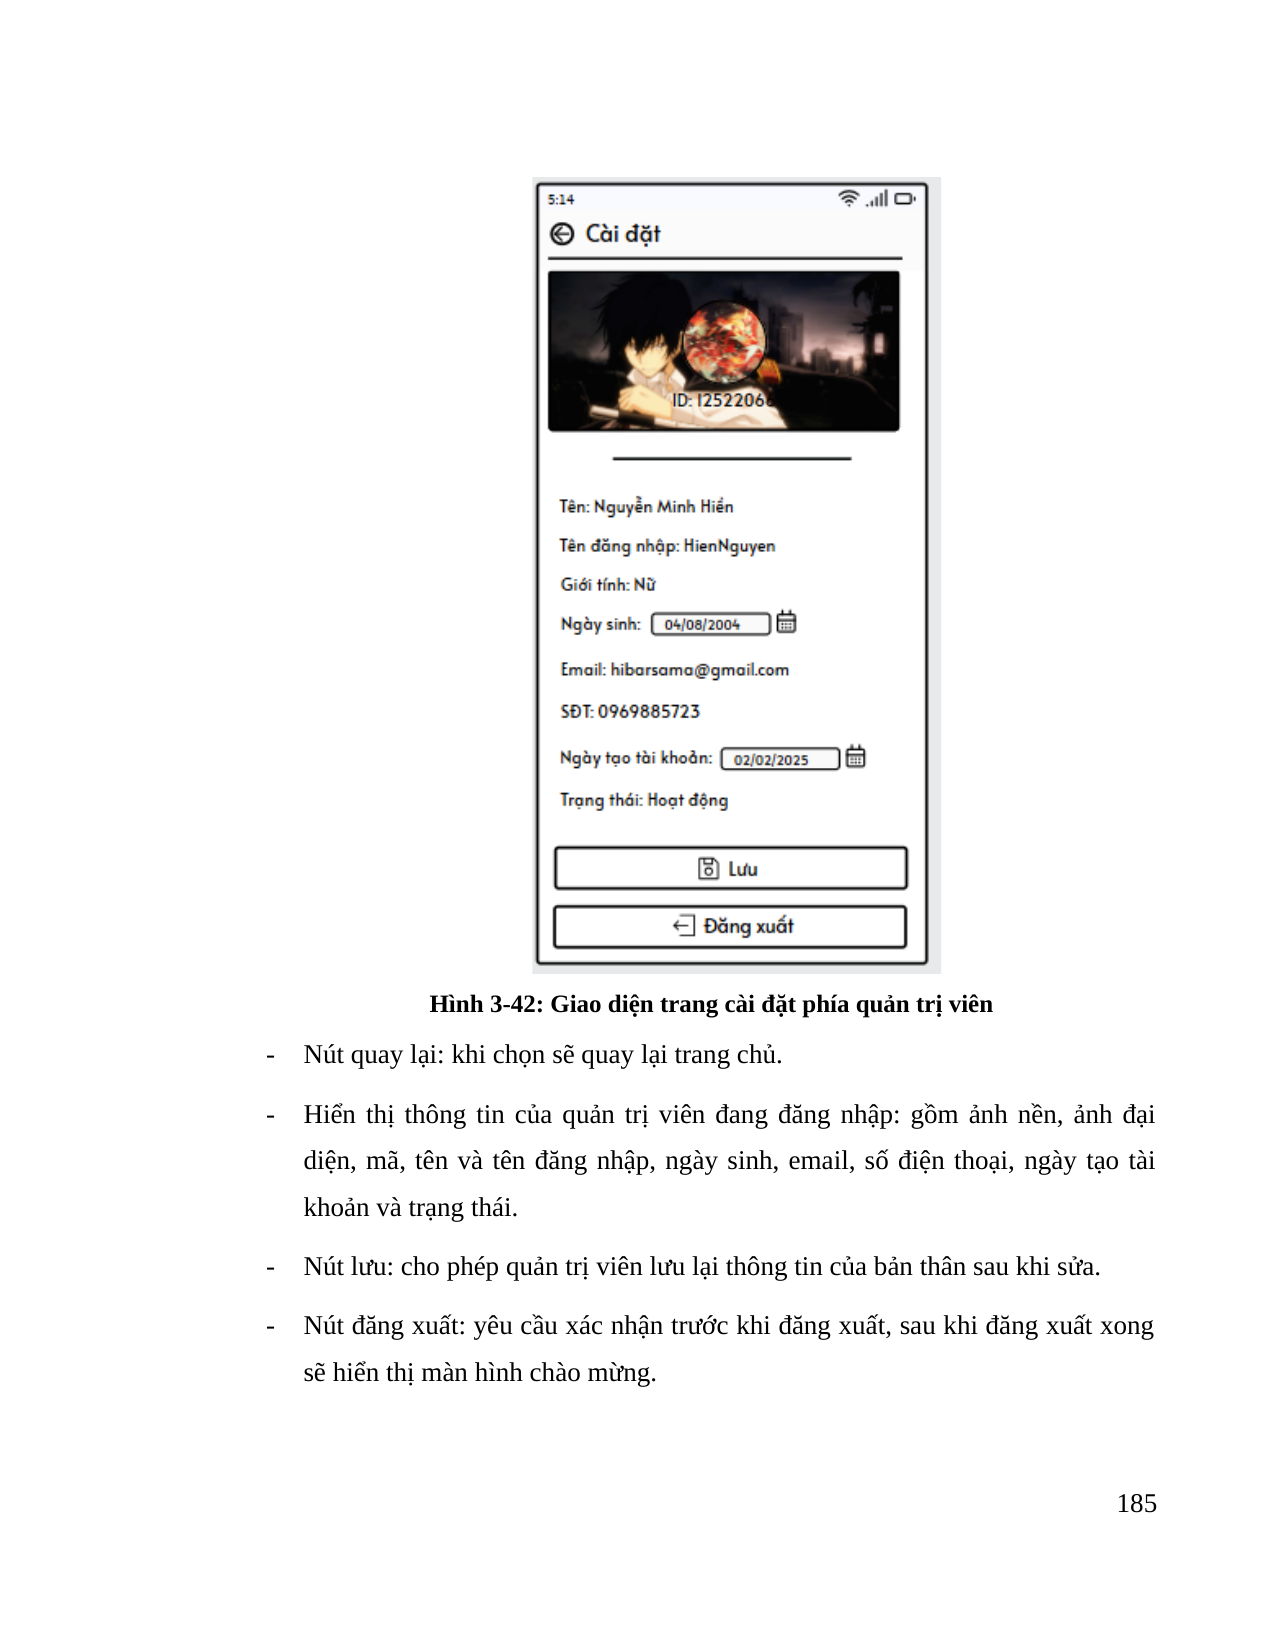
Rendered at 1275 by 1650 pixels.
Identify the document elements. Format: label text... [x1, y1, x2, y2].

list Hiển thị thông tin của quản trị viên đang đăng nhập: gồm ảnh nền, ảnh đại diện, mã, tên và tên đăng nhập, ngày sinh, email, số điện thoại, ngày tạo tài khoản và trạng thái. [266, 1098, 1157, 1222]
list Nút lưu: cho phép quản trị viên lưu lại thông tin của bản thân sau khi sửa. [266, 1250, 1157, 1281]
list Nút quay lại: khi chọn sẽ quay lại trang chủ. [266, 1038, 1157, 1070]
list Nút đăng xuất: yêu cầu xác nhận trước khi đăng xuất, sau khi đăng xuất xong sẽ hiển thị màn hình chào mừng. [266, 1309, 1157, 1387]
picture [532, 177, 942, 974]
